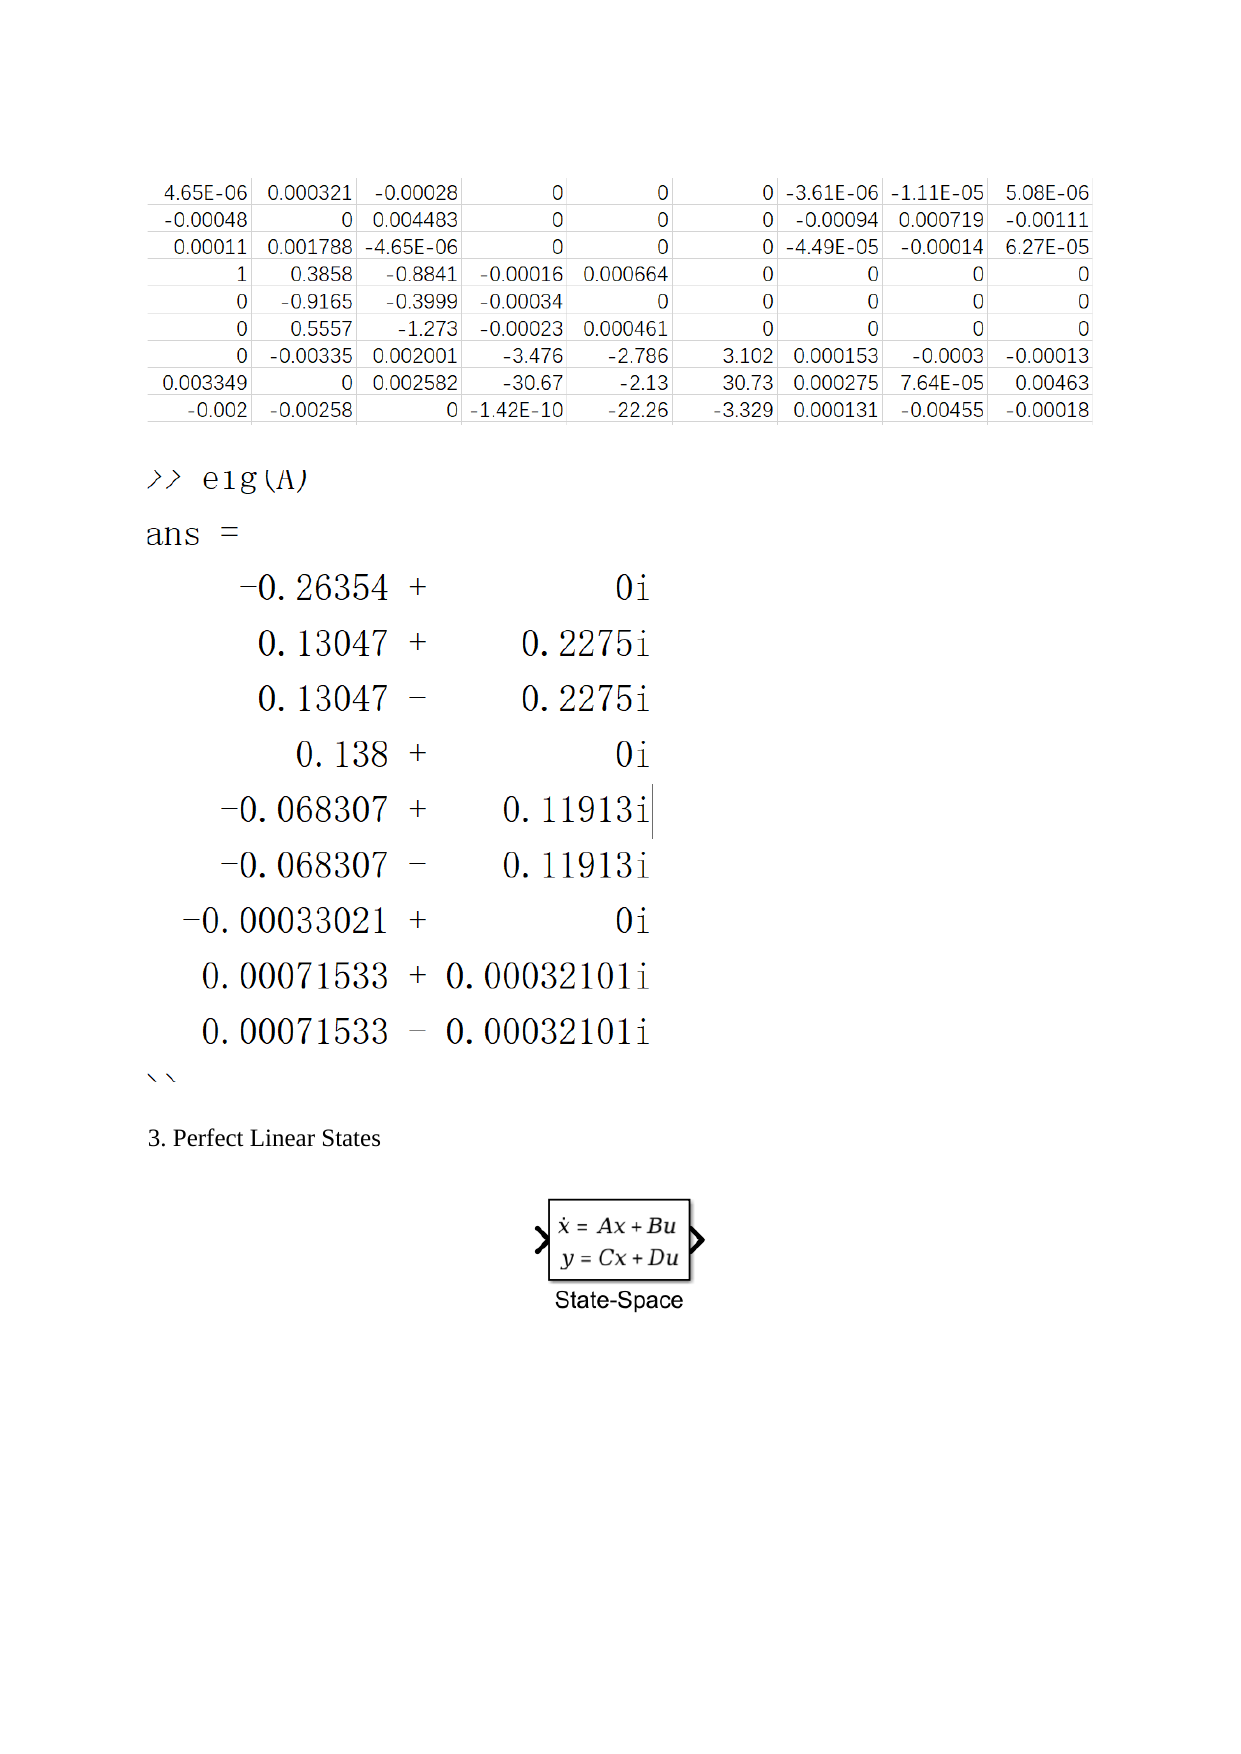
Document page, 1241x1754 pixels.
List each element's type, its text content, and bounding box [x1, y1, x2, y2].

text 3. Perfect Linear States [148, 1121, 1092, 1153]
picture [147, 178, 1093, 425]
picture [147, 470, 805, 1082]
picture [528, 1189, 712, 1314]
